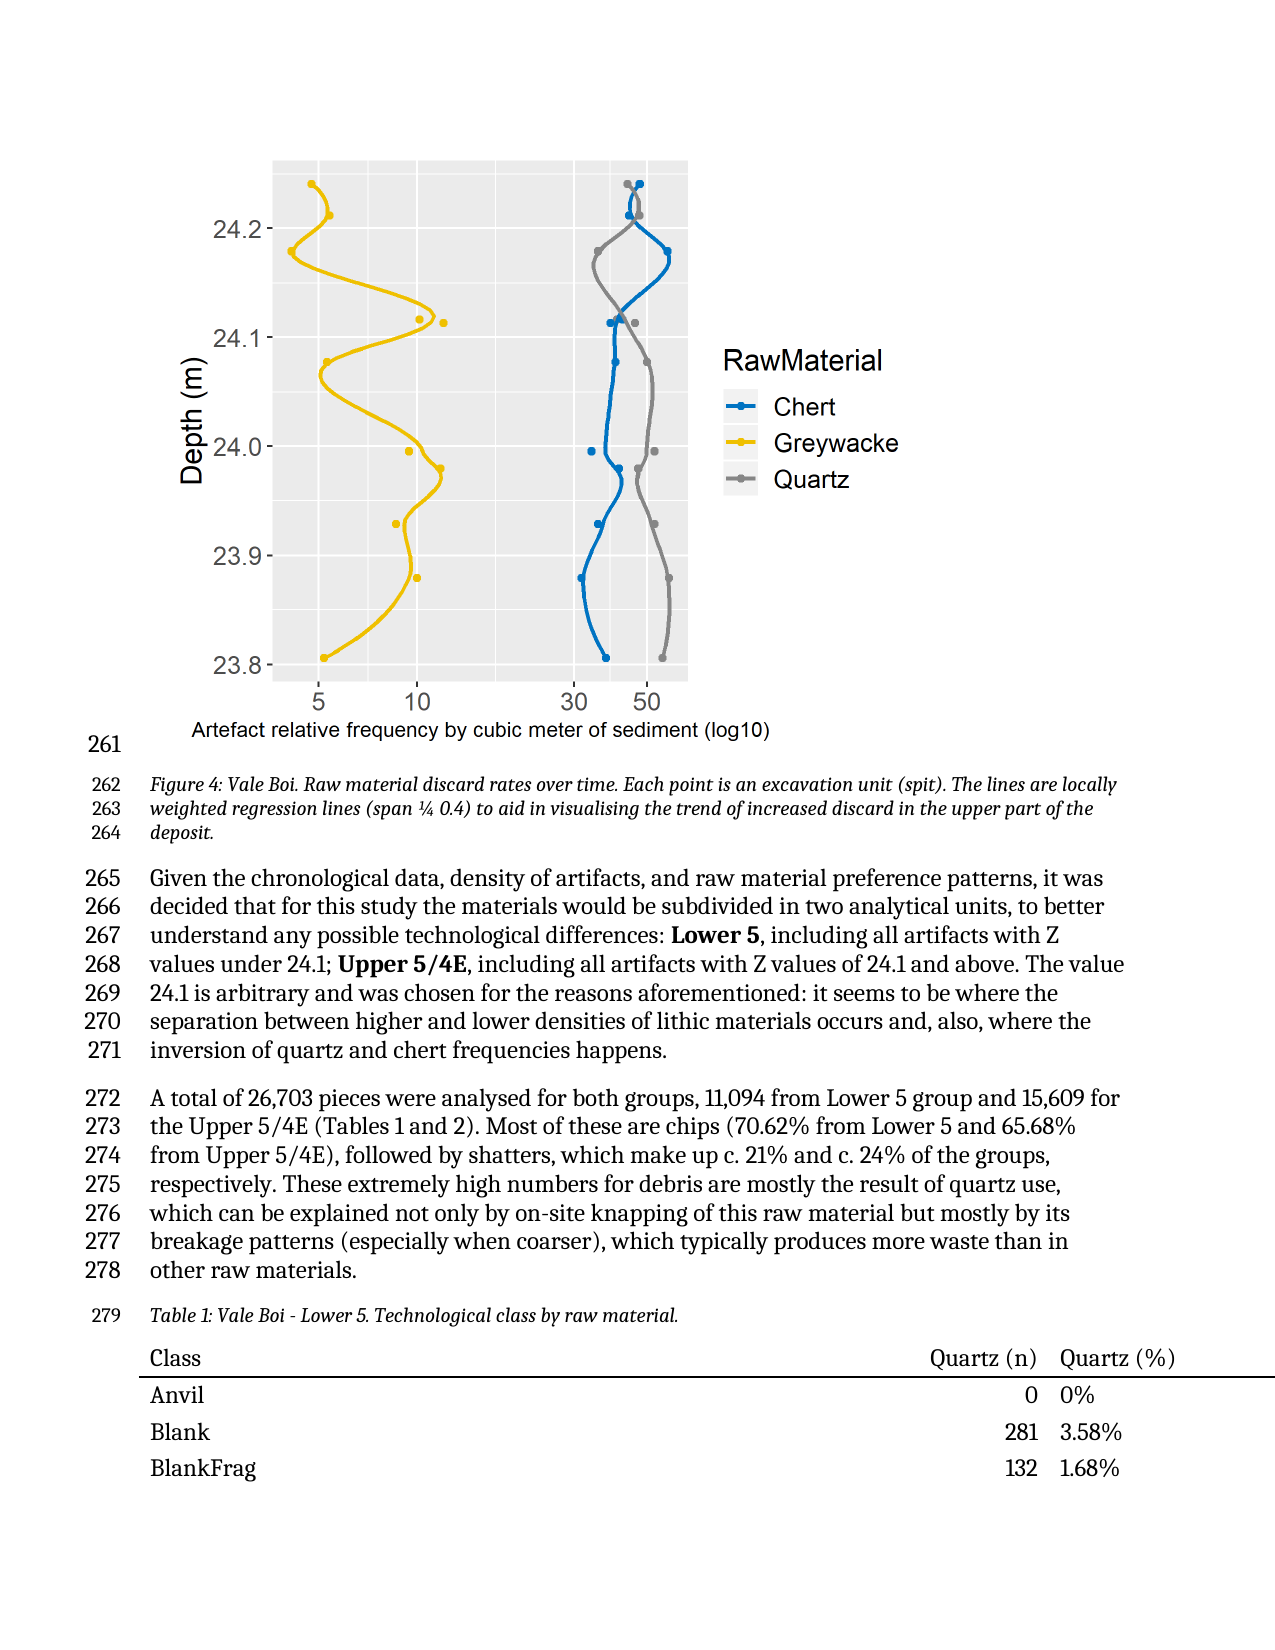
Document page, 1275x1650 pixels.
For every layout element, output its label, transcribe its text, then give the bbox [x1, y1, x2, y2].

table_cell 0% [1049, 1378, 1275, 1414]
table_cell 1.68% [1049, 1450, 1275, 1486]
text A total of 26,703 pieces were analysed for both groups, 11,094 from Lower 5 group and 15,609 for the Upper 5/4E (Tables 1 and 2). Most of these are chips (70.62% from Lower 5 and 65.68% from Upper 5/4E), followed by shatters, which make up c. 21% and c. 24% of the groups, respectively. These extremely high numbers for debris are mostly the result of quartz use, which can be explained not only by on-site knapping of this raw material but mostly by its breakage patterns (especially when coarser), which typically produces more waste than in other raw materials. [150, 1083, 1125, 1285]
text Given the chronological data, density of artifacts, and raw material preference patterns, it was decided that for this study the materials would be subdivided in two analytical units, to better understand any possible technological differences: Lower 5, including all artifacts with Z values under 24.1; Upper 5/4E, including all artifacts with Z values of 24.1 and above. The value 24.1 is arbitrary and was chosen for the reasons aforementioned: it seems to be where the separation between higher and lower densities of lithic materials occurs and, also, where the inversion of quartz and chert frequencies happens. [150, 863, 1125, 1065]
table_header Class [139, 1340, 594, 1376]
table_cell Blank [139, 1414, 594, 1450]
table_cell Anvil [139, 1378, 594, 1414]
text Figure 4: Vale Boi. Raw material discard rates over time. Each point is an excavation unit (spit). The lines are locally weighted regression lines (span ¼ 0.4) to aid in visualising the trend of increased discard in the upper part of the deposit. [150, 773, 1125, 845]
table_header Quartz (n) [594, 1340, 1049, 1376]
text Table 1: Vale Boi - Lower 5. Technological class by raw material. [150, 1303, 1125, 1327]
table_cell BlankFrag [139, 1450, 594, 1486]
table_cell 0 [594, 1378, 1049, 1414]
picture [168, 150, 922, 752]
table_cell 281 [594, 1414, 1049, 1450]
table_header Quartz (%) [1049, 1340, 1275, 1376]
table_cell 132 [594, 1450, 1049, 1486]
table_cell 3.58% [1049, 1414, 1275, 1450]
